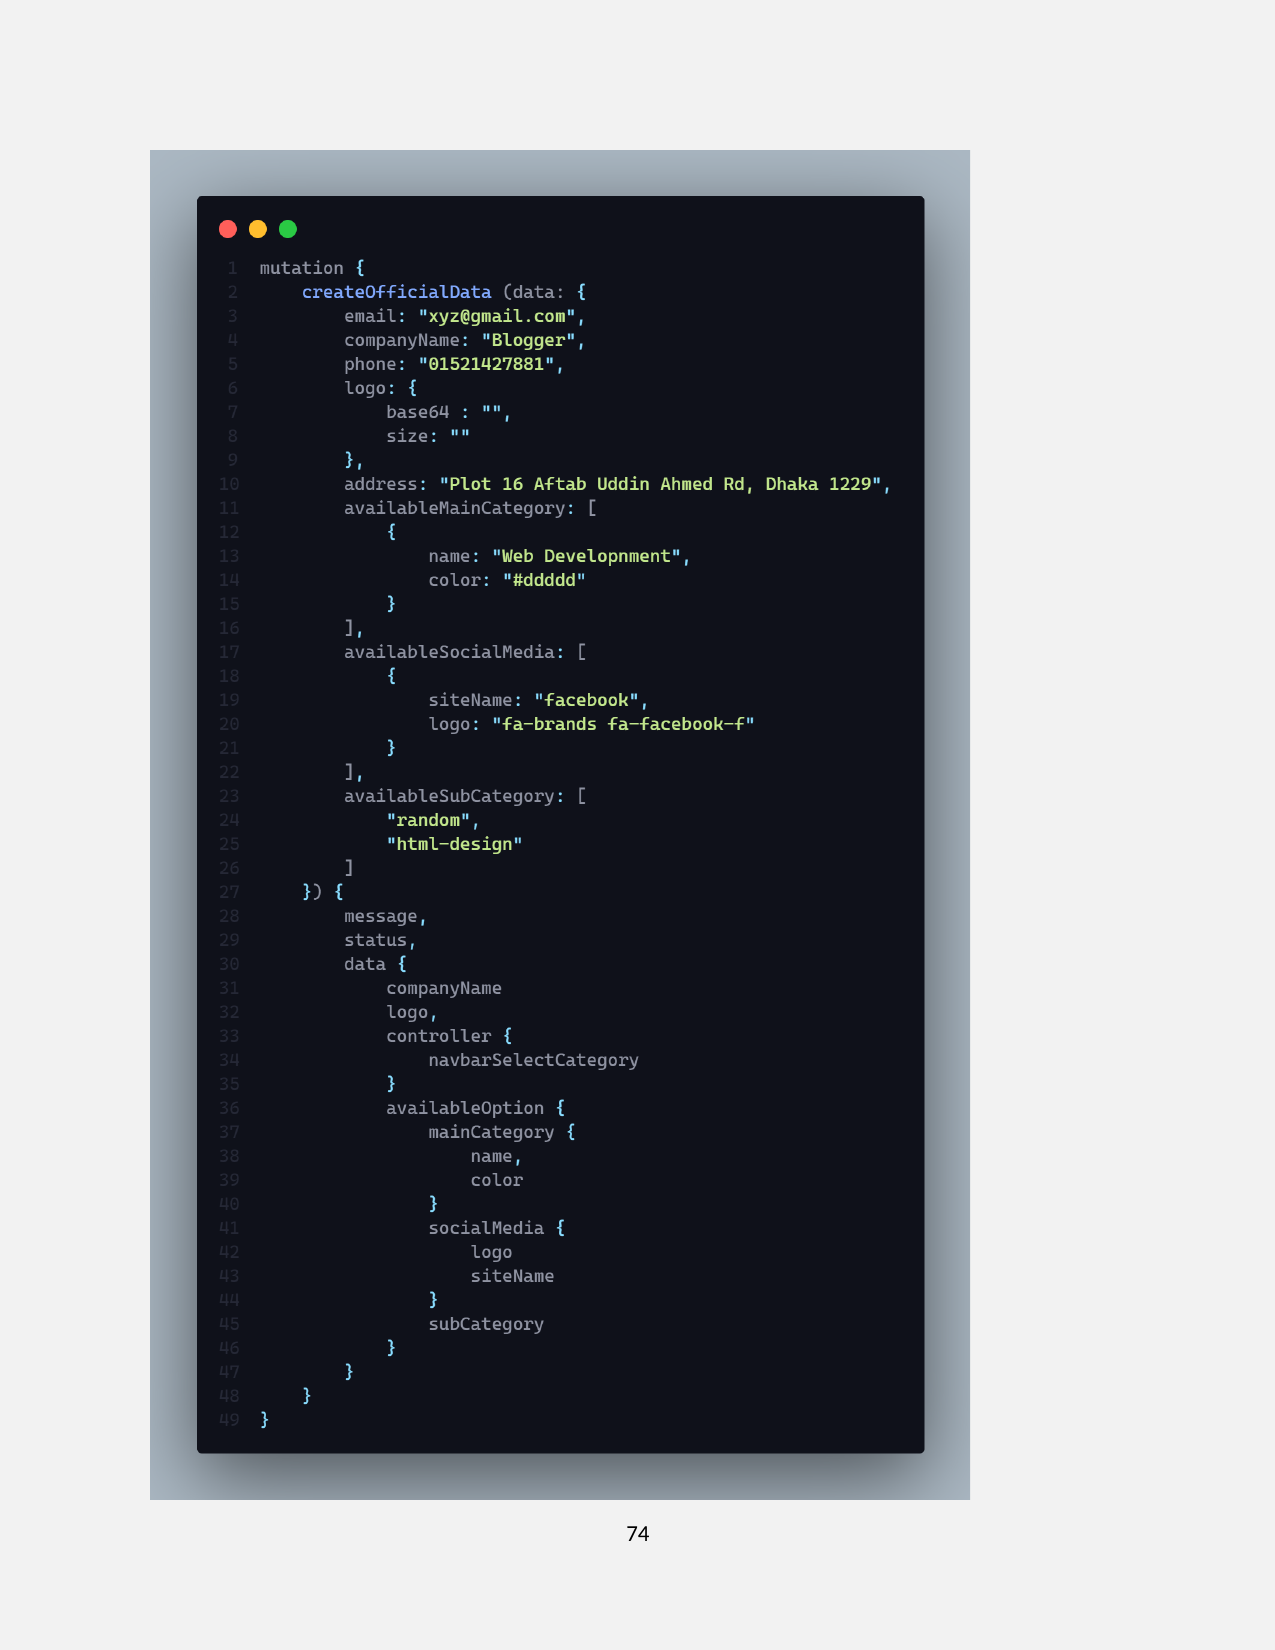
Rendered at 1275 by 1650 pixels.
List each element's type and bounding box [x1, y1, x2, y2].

picture [150, 150, 971, 1500]
